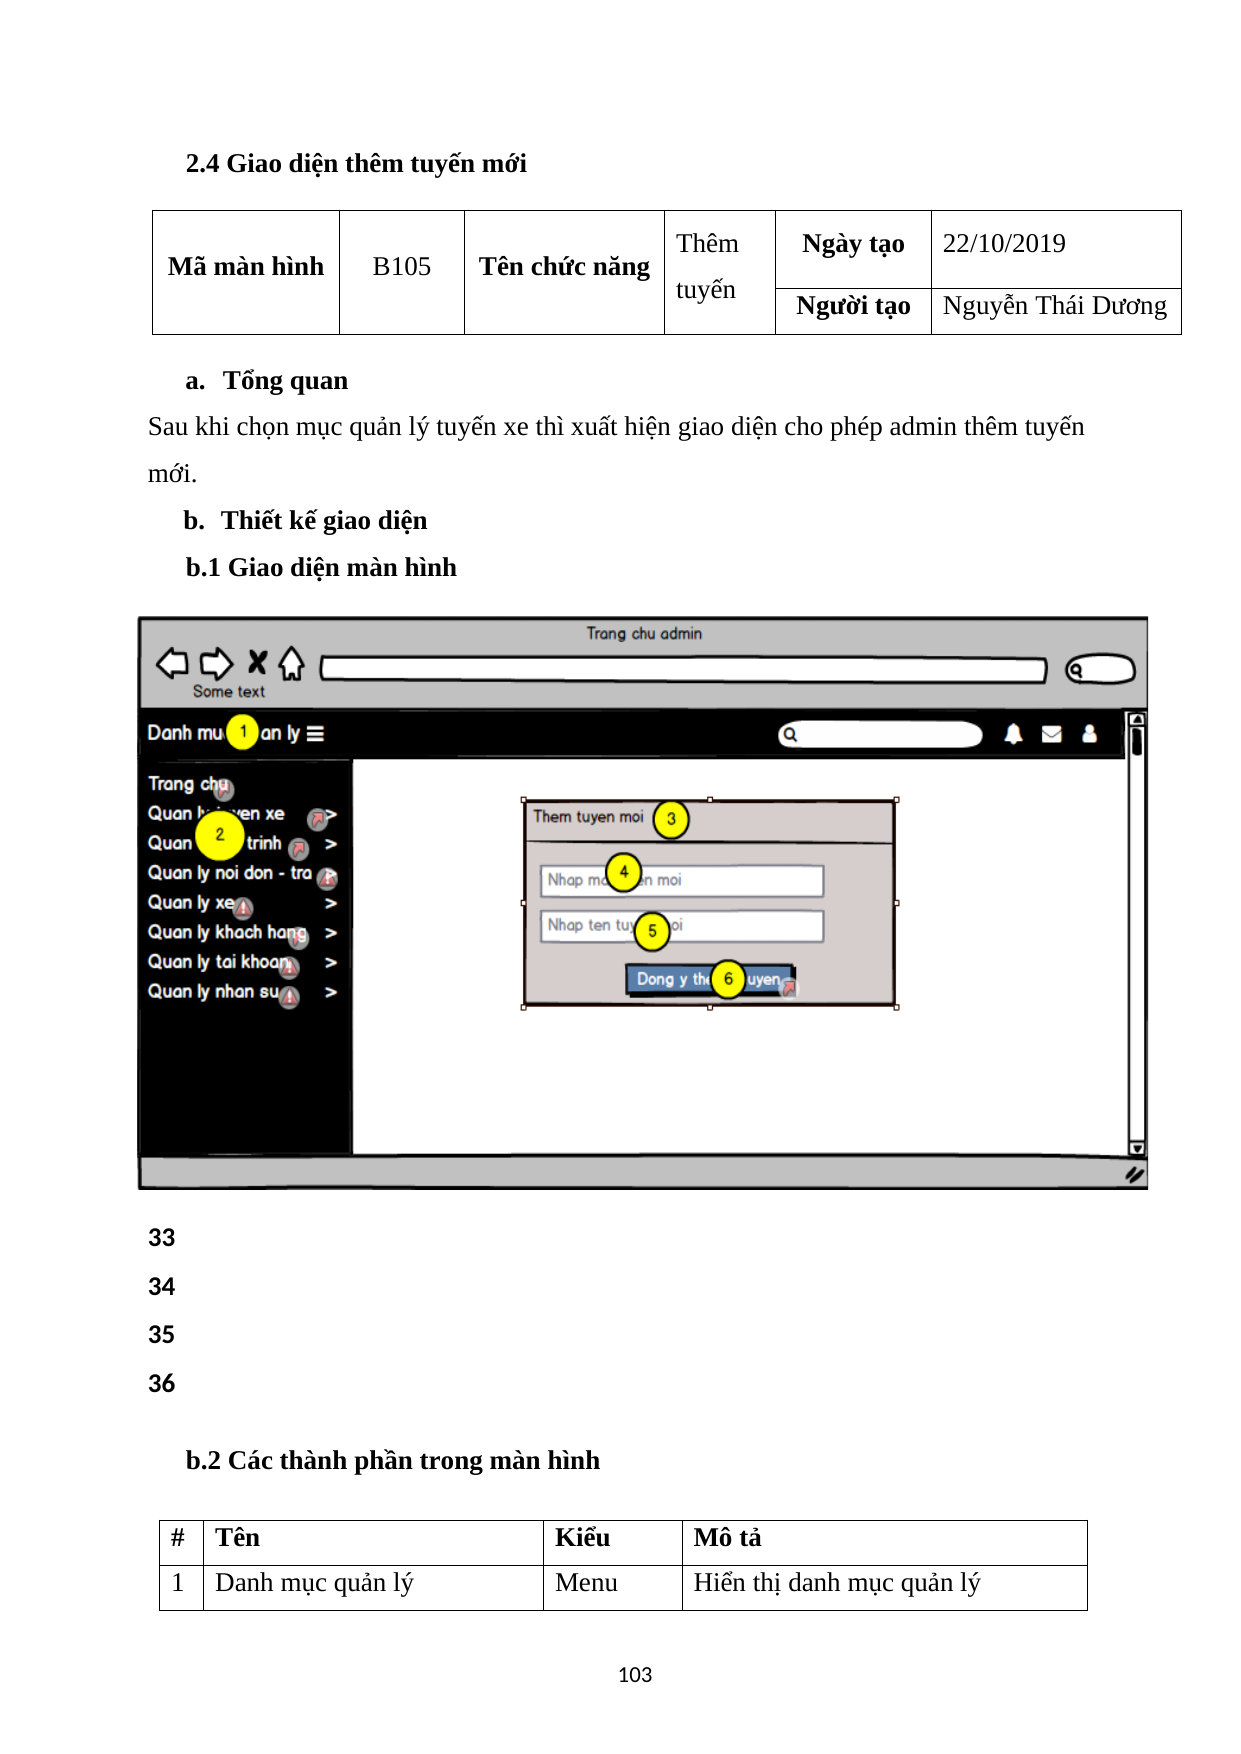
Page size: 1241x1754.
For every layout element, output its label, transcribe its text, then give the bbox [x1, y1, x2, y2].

table_header Kiểu [544, 1521, 682, 1565]
list b.1 Giao diện màn hình [186, 551, 1122, 582]
table_header 22/10/2019 [932, 211, 1181, 288]
table_cell 1 [160, 1566, 203, 1610]
table_cell Người tạo [776, 289, 931, 333]
table_header Ngày tạo [776, 211, 931, 288]
table_header B105 [340, 211, 464, 333]
list Tổng quan [185, 364, 1122, 395]
table_header # [160, 1521, 203, 1565]
table_header Tên [204, 1521, 543, 1565]
table_header Mô tả [683, 1521, 1087, 1565]
table_cell Danh mục quản lý [204, 1566, 543, 1610]
table_header Mã màn hình [153, 211, 339, 333]
table_header Thêm tuyến [665, 211, 775, 333]
list Thiết kế giao diện [183, 504, 1122, 535]
table_cell Nguyễn Thái Dương [932, 289, 1181, 333]
text Sau khi chọn mục quản lý tuyến xe thì xuất hiện giao diện cho phép admin thêm tuyến mới. [148, 411, 1122, 488]
table_cell Hiển thị danh mục quản lý [683, 1566, 1087, 1610]
table_header Tên chức năng [465, 211, 664, 333]
table_cell Menu [544, 1566, 682, 1610]
subtitle 2.4 Giao diện thêm tuyến mới [186, 147, 1122, 178]
picture [136, 616, 1149, 1190]
text b.2 Các thành phần trong màn hình [186, 1444, 1122, 1475]
